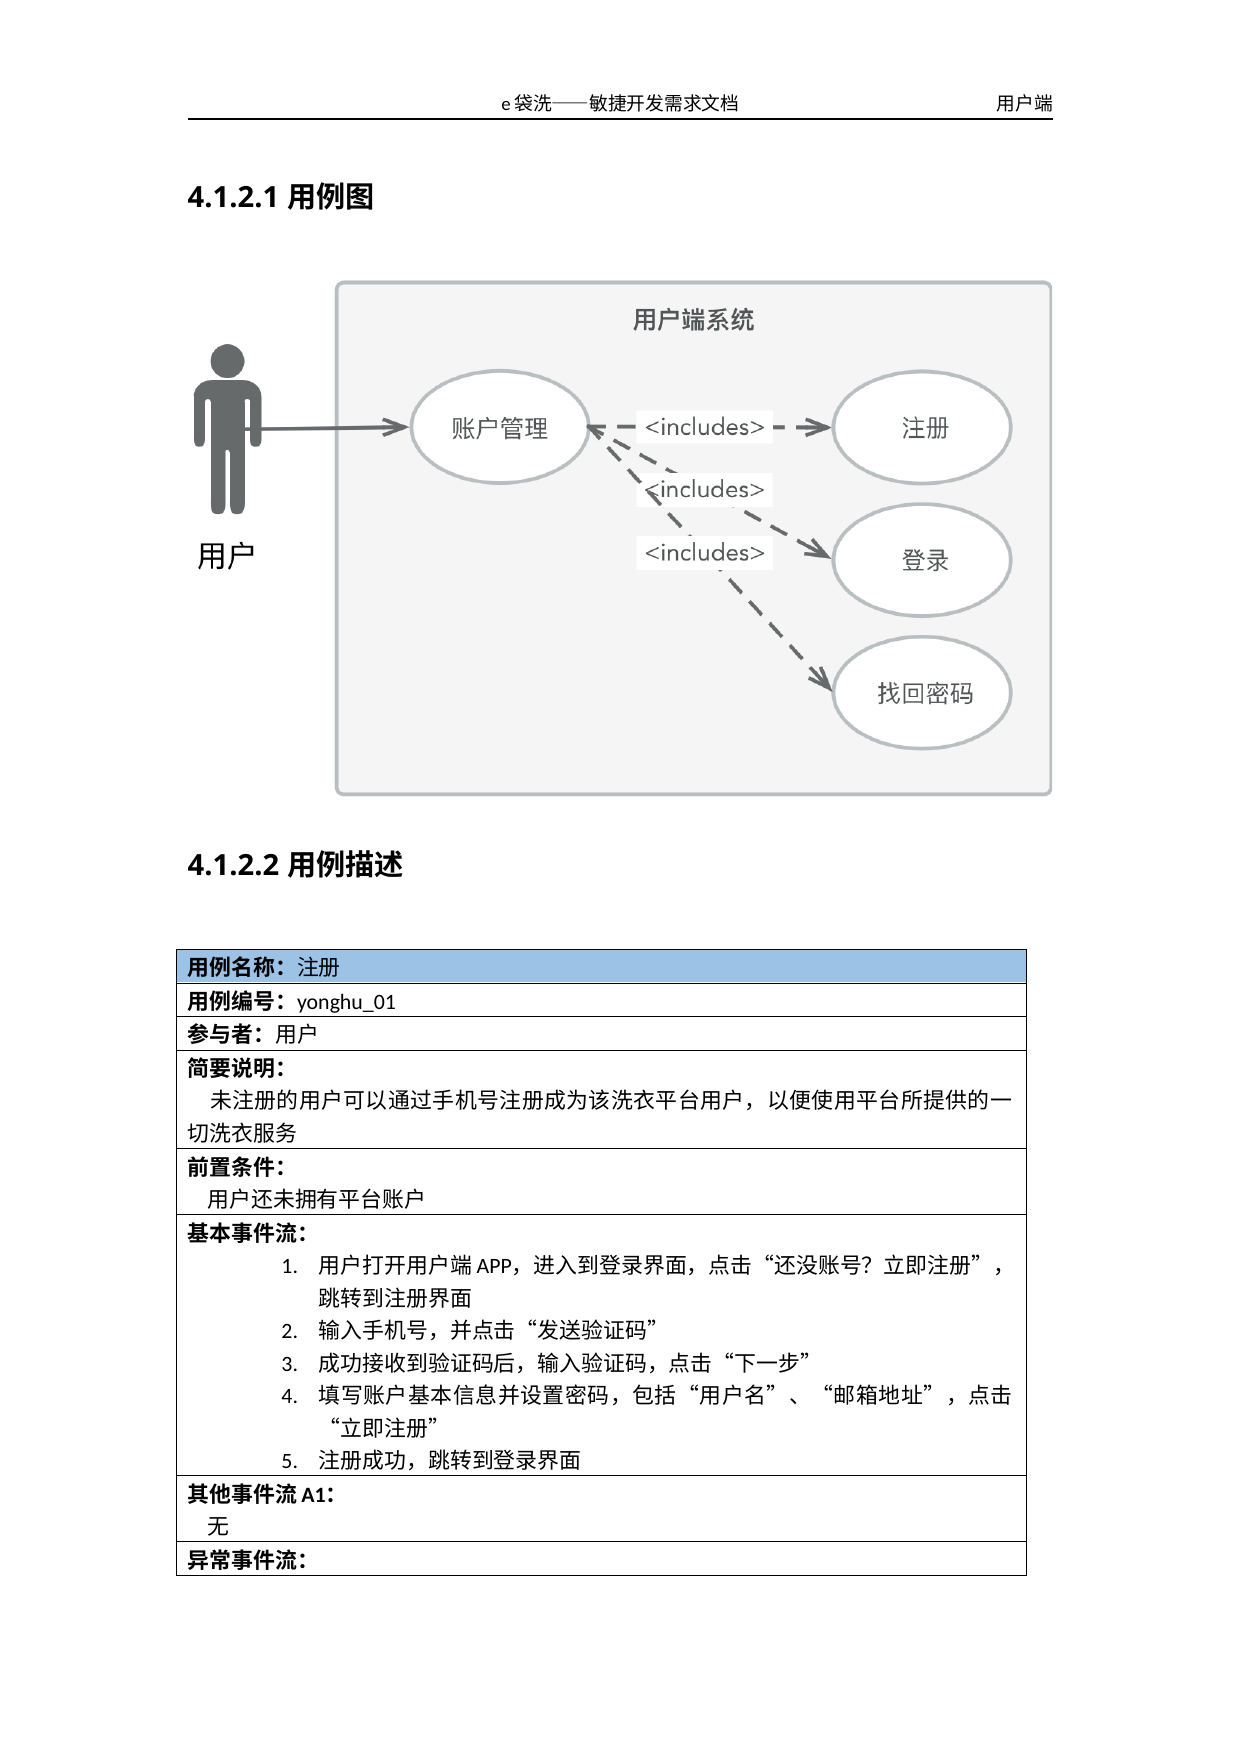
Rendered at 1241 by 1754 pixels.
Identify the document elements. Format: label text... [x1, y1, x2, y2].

table_cell 其他事件流A1： 无 [177, 1476, 1026, 1541]
subtitle 4.1.2.2 用例描述 [187, 830, 1053, 895]
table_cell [177, 1542, 1026, 1575]
subtitle 4.1.2.1 用例图 [187, 162, 1053, 227]
table_cell 前置条件： 用户还未拥有平台账户 [177, 1149, 1026, 1214]
table_cell 参与者：用户 [177, 1017, 1026, 1049]
table_cell 用例编号：yonghu_01 [177, 984, 1026, 1016]
table_cell 简要说明： 未注册的用户可以通过手机号注册成为该洗衣平台用户，以便使用平台所提供的一切洗衣服务 [177, 1051, 1026, 1148]
table_header 用例名称：注册 [177, 950, 1026, 982]
picture [187, 280, 1053, 797]
table_cell 基本事件流： 用户打开用户端APP，进入到登录界面，点击“还没账号？立即注册”，跳转到注册界面 输入手机号，并点击“发送验证码” 成功接收到验证码后，输入验证码，点击“下一步” 填写账户基本信息并设置密码，包括“用户名”、“邮箱地址”，点击“立即注册” 注册成功，跳转到登录界面 [177, 1215, 1026, 1475]
